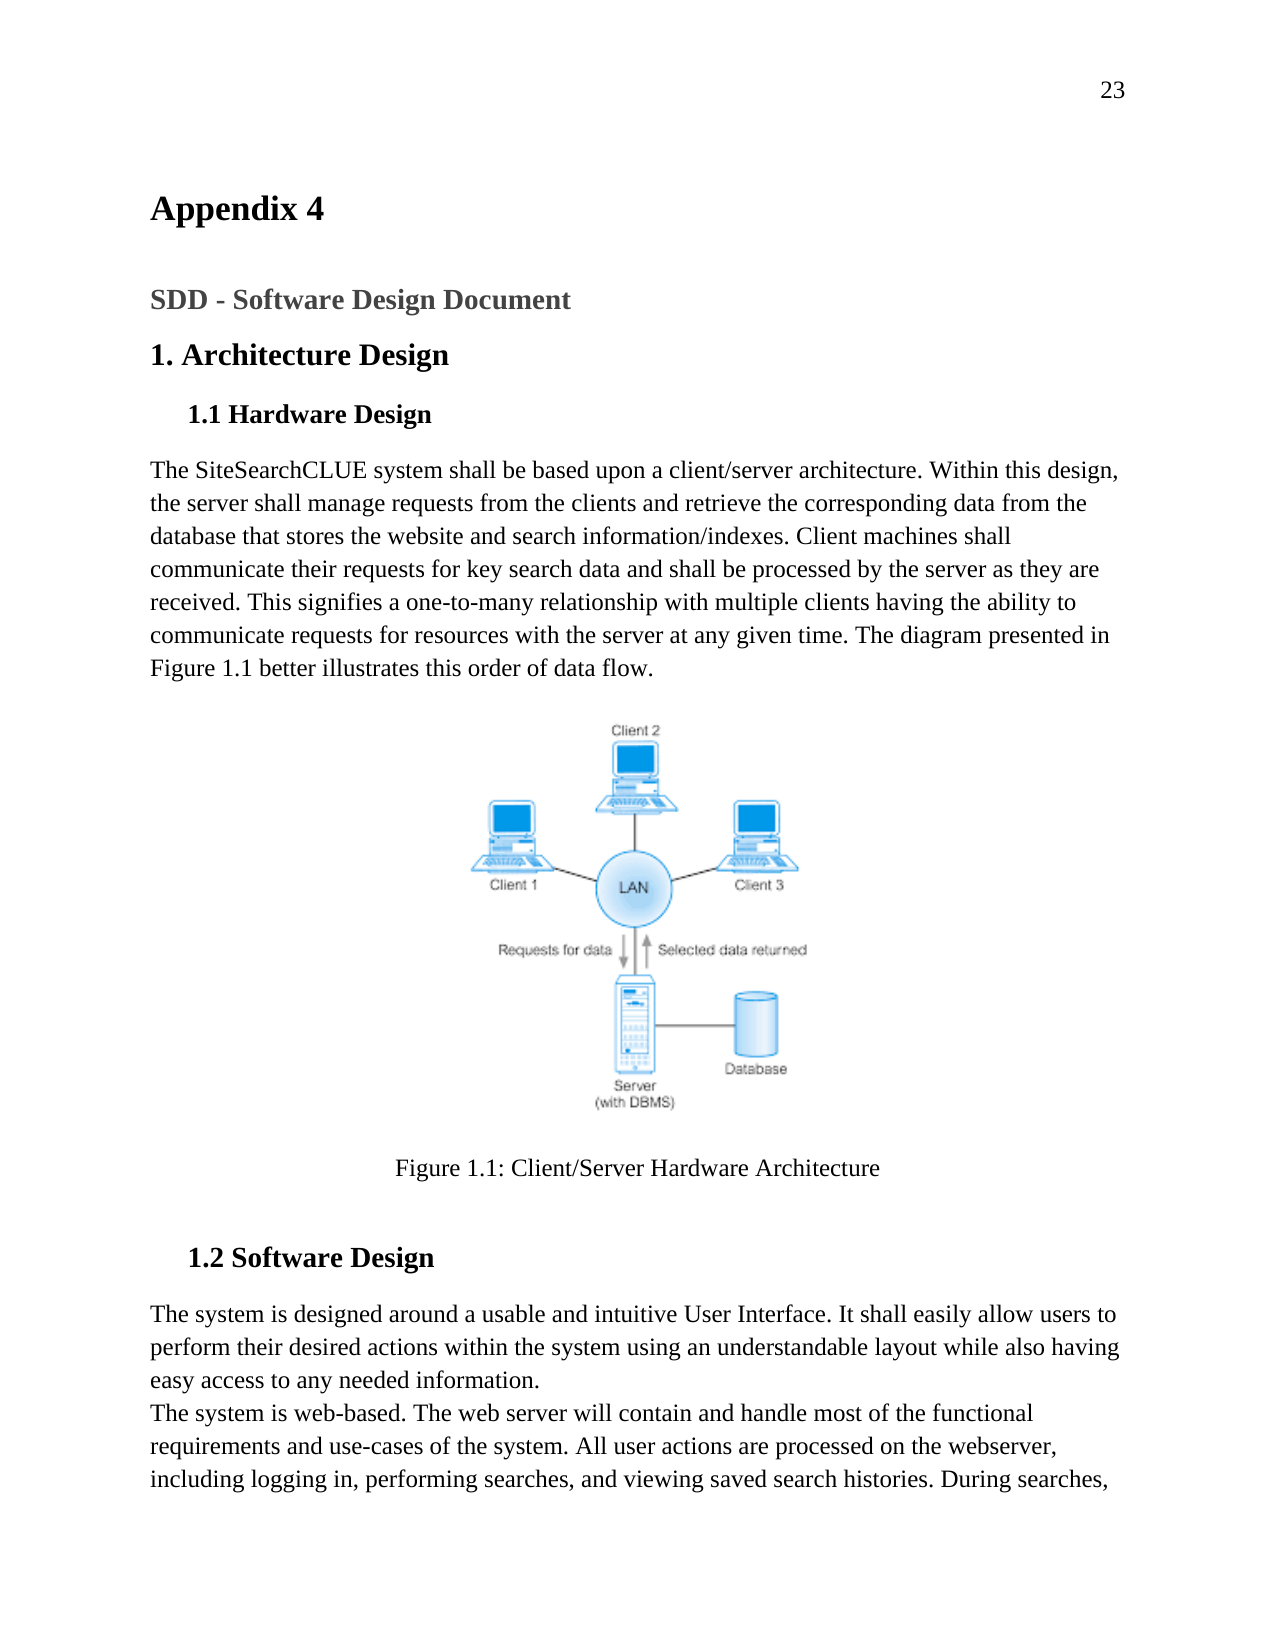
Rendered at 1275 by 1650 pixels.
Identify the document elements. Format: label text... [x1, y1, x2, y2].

subtitle Appendix 4 [150, 187, 1125, 228]
text Figure 1.1: Client/Server Hardware Architecture [150, 1153, 1125, 1182]
text 1.2 Software Design [187, 1240, 1125, 1273]
text 1.1 Hardware Design [187, 398, 1125, 430]
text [150, 1398, 1125, 1493]
subtitle SDD - Software Design Document [150, 282, 1125, 316]
picture [463, 719, 812, 1116]
text The system is designed around a usable and intuitive User Interface. It shall easily allow users to perform their desired actions within the system using an understandable layout while also having easy access to any needed information. [150, 1299, 1125, 1394]
text The SiteSearchCLUE system shall be based upon a client/server architecture. Within this design, the server shall manage requests from the clients and retrieve the corresponding data from the database that stores the website and search information/indexes. Client machines shall communicate their requests for key search data and shall be processed by the server as they are received. This signifies a one-to-many relationship with multiple clients having the ability to communicate requests for resources with the server at any given time. The diagram presented in Figure 1.1 better illustrates this order of data flow. [150, 455, 1125, 682]
text 1. Architecture Design [150, 336, 1125, 372]
